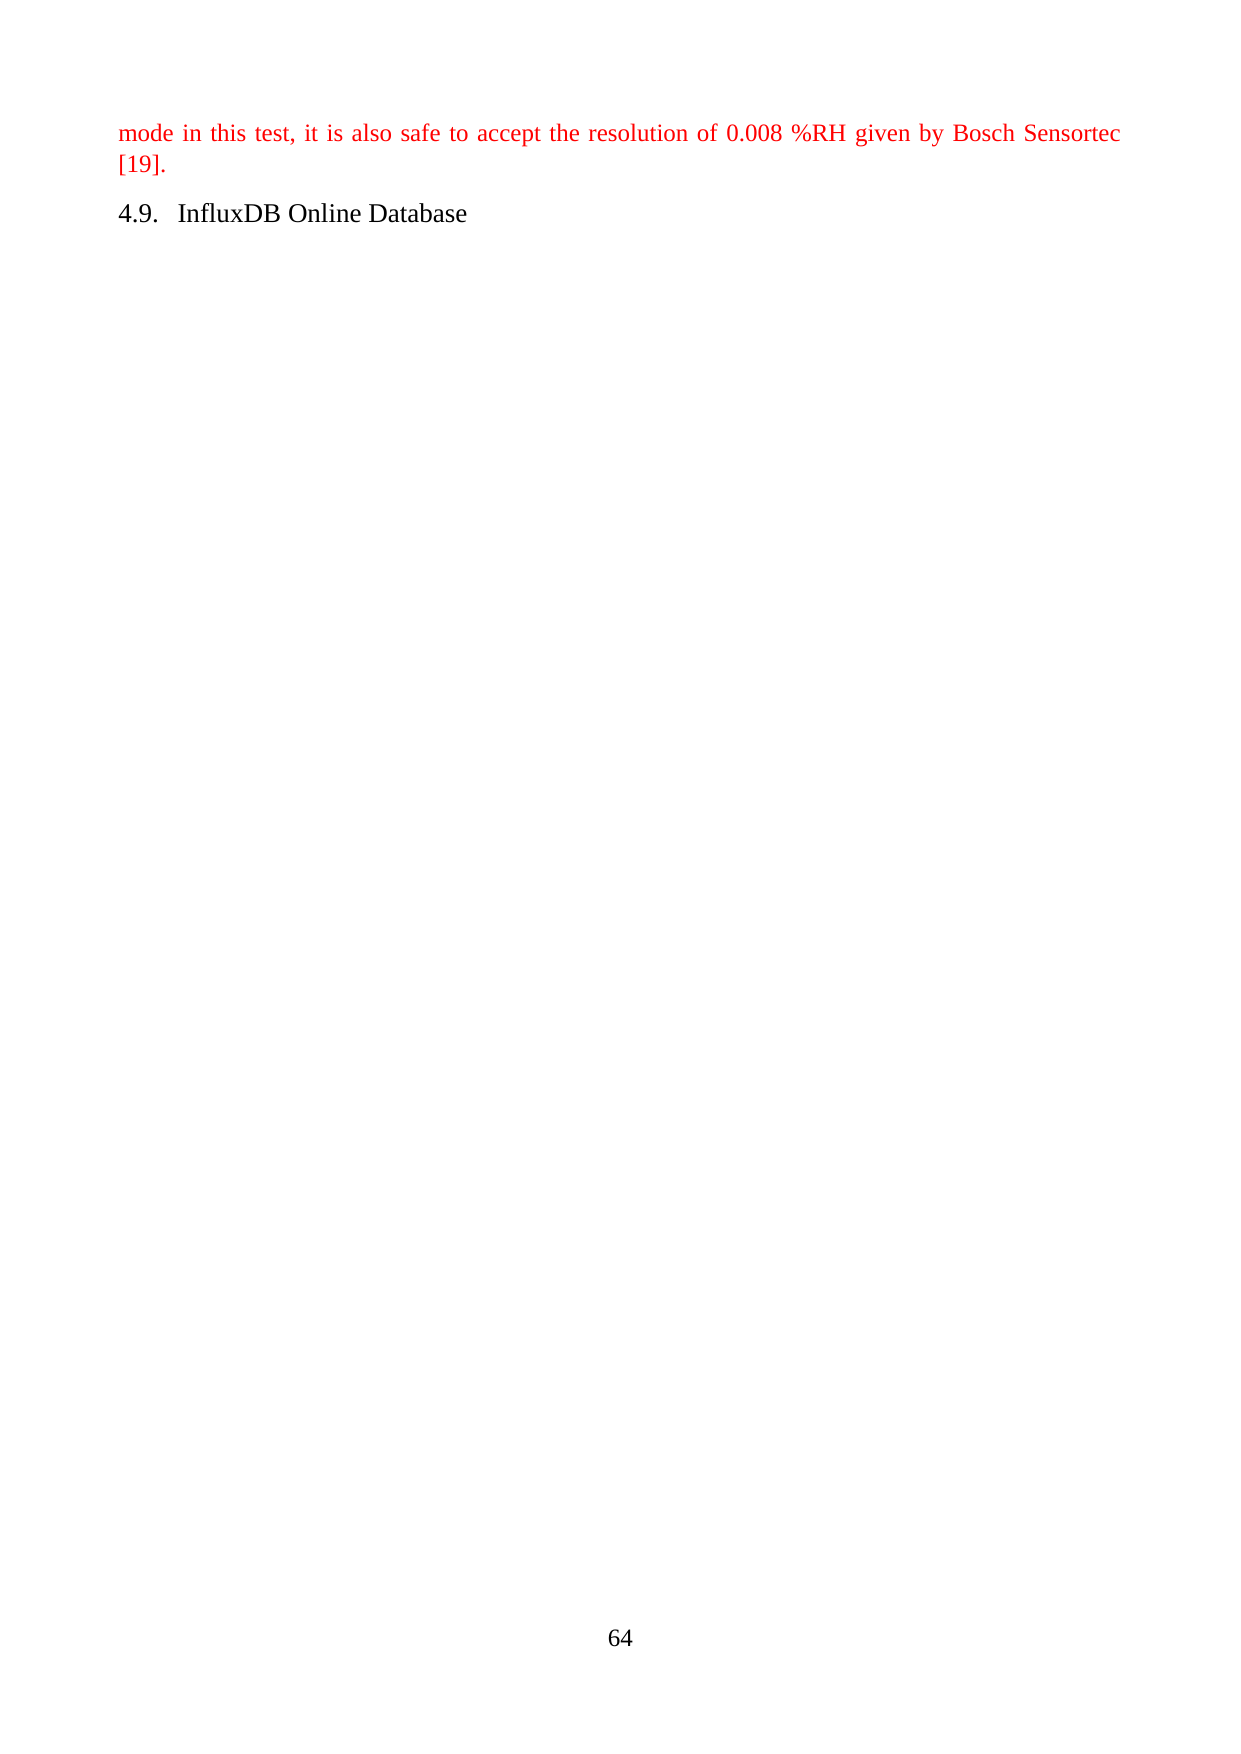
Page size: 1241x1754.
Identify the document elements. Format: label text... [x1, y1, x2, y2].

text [118, 118, 1122, 178]
subtitle InfluxDB Online Database [118, 197, 1122, 228]
